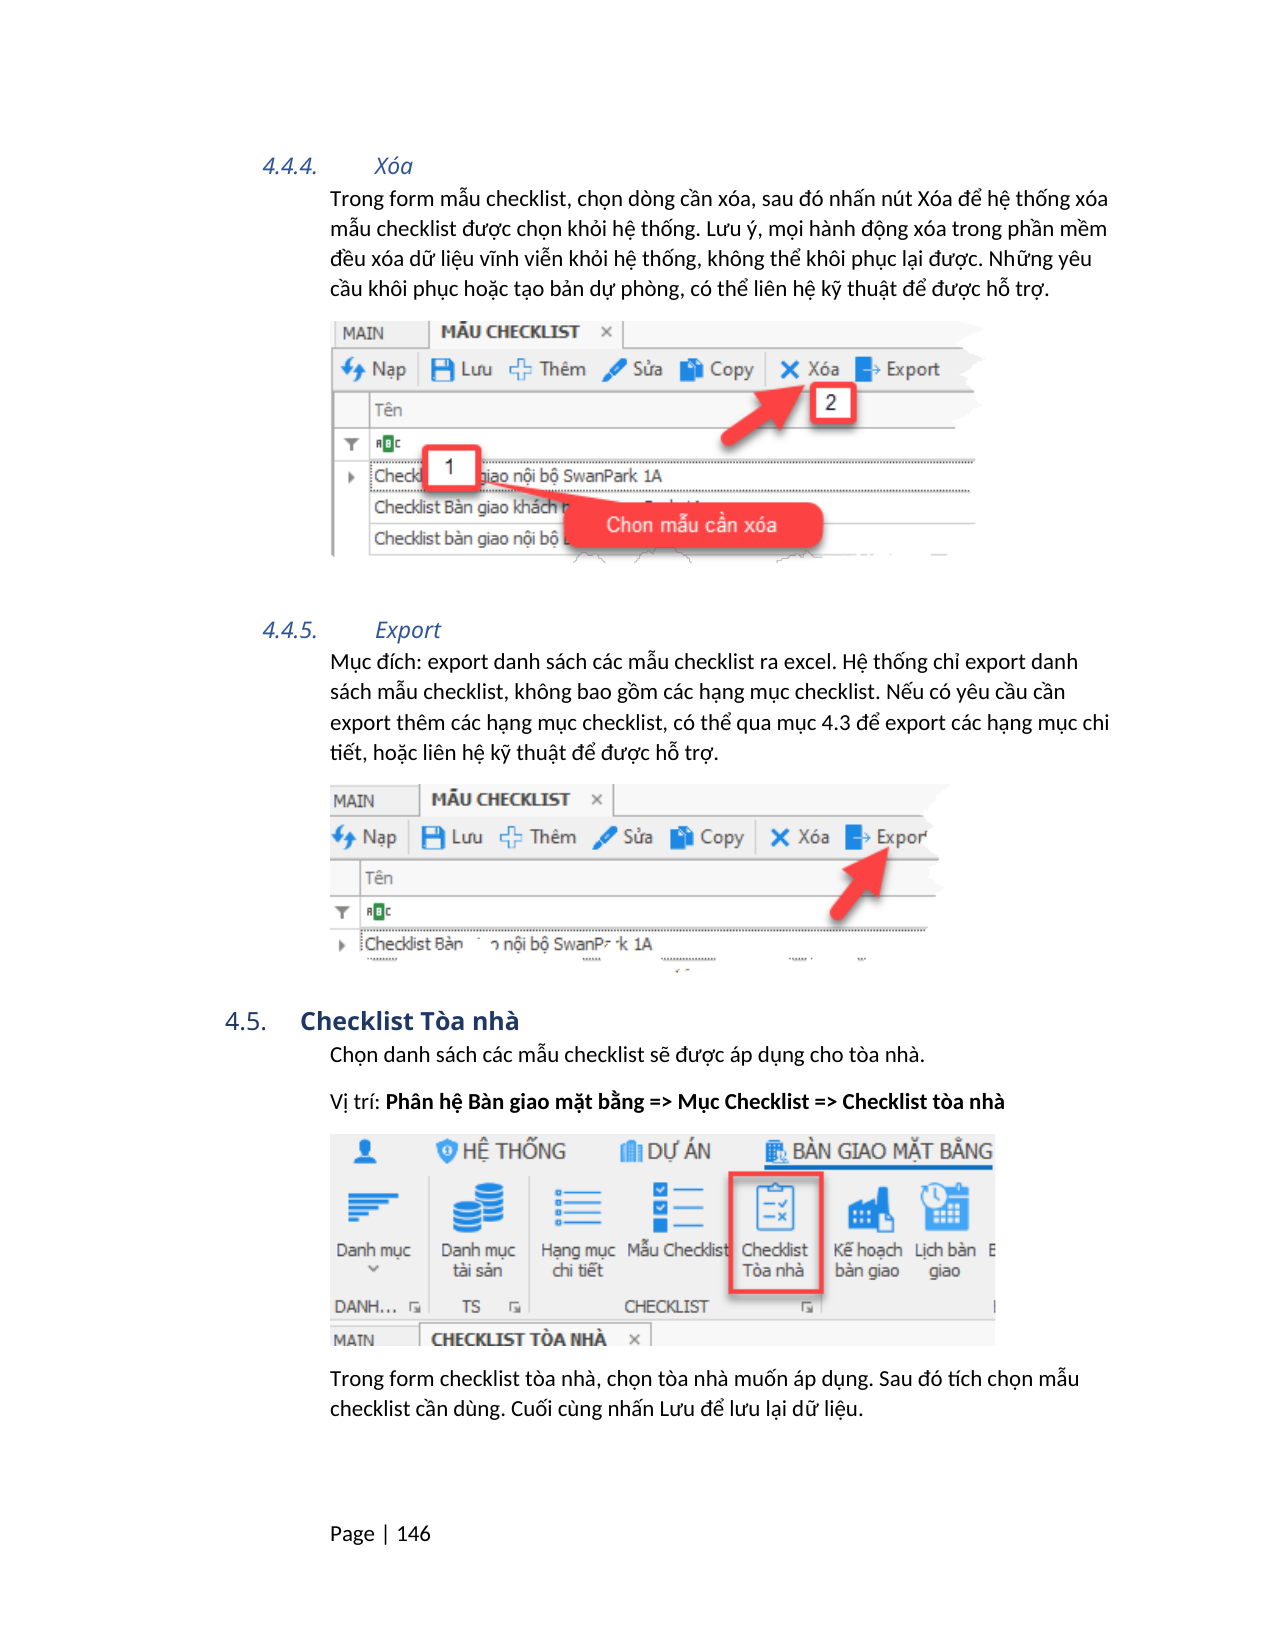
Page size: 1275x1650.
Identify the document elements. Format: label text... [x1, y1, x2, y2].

subtitle Export [262, 613, 1125, 645]
subtitle Checklist Tòa nhà [225, 1004, 1125, 1038]
picture [330, 321, 1001, 595]
picture [330, 784, 966, 985]
text Chọn danh sách các mẫu checklist sẽ được áp dụng cho tòa nhà. [330, 1040, 1125, 1068]
picture [330, 1134, 996, 1346]
subtitle Xóa [262, 150, 1125, 181]
text Vị trí: Phân hệ Bàn giao mặt bằng => Mục Checklist => Checklist tòa nhà [330, 1087, 1125, 1115]
text Trong form mẫu checklist, chọn dòng cần xóa, sau đó nhấn nút Xóa để hệ thống xóa mẫu checklist được chọn khỏi hệ thống. Lưu ý, mọi hành động xóa trong phần mềm đều xóa dữ liệu vĩnh viễn khỏi hệ thống, không thể khôi phục lại được. Những yêu cầu khôi phục hoặc tạo bản dự phòng, có thể liên hệ kỹ thuật để được hỗ trợ. [330, 184, 1125, 302]
text Mục đích: export danh sách các mẫu checklist ra excel. Hệ thống chỉ export danh sách mẫu checklist, không bao gồm các hạng mục checklist. Nếu có yêu cầu cần export thêm các hạng mục checklist, có thể qua mục 4.3 để export các hạng mục chi tiết, hoặc liên hệ kỹ thuật để được hỗ trợ. [330, 647, 1125, 766]
text Trong form checklist tòa nhà, chọn tòa nhà muốn áp dụng. Sau đó tích chọn mẫu checklist cần dùng. Cuối cùng nhấn Lưu để lưu lại dữ liệu. [330, 1364, 1125, 1422]
